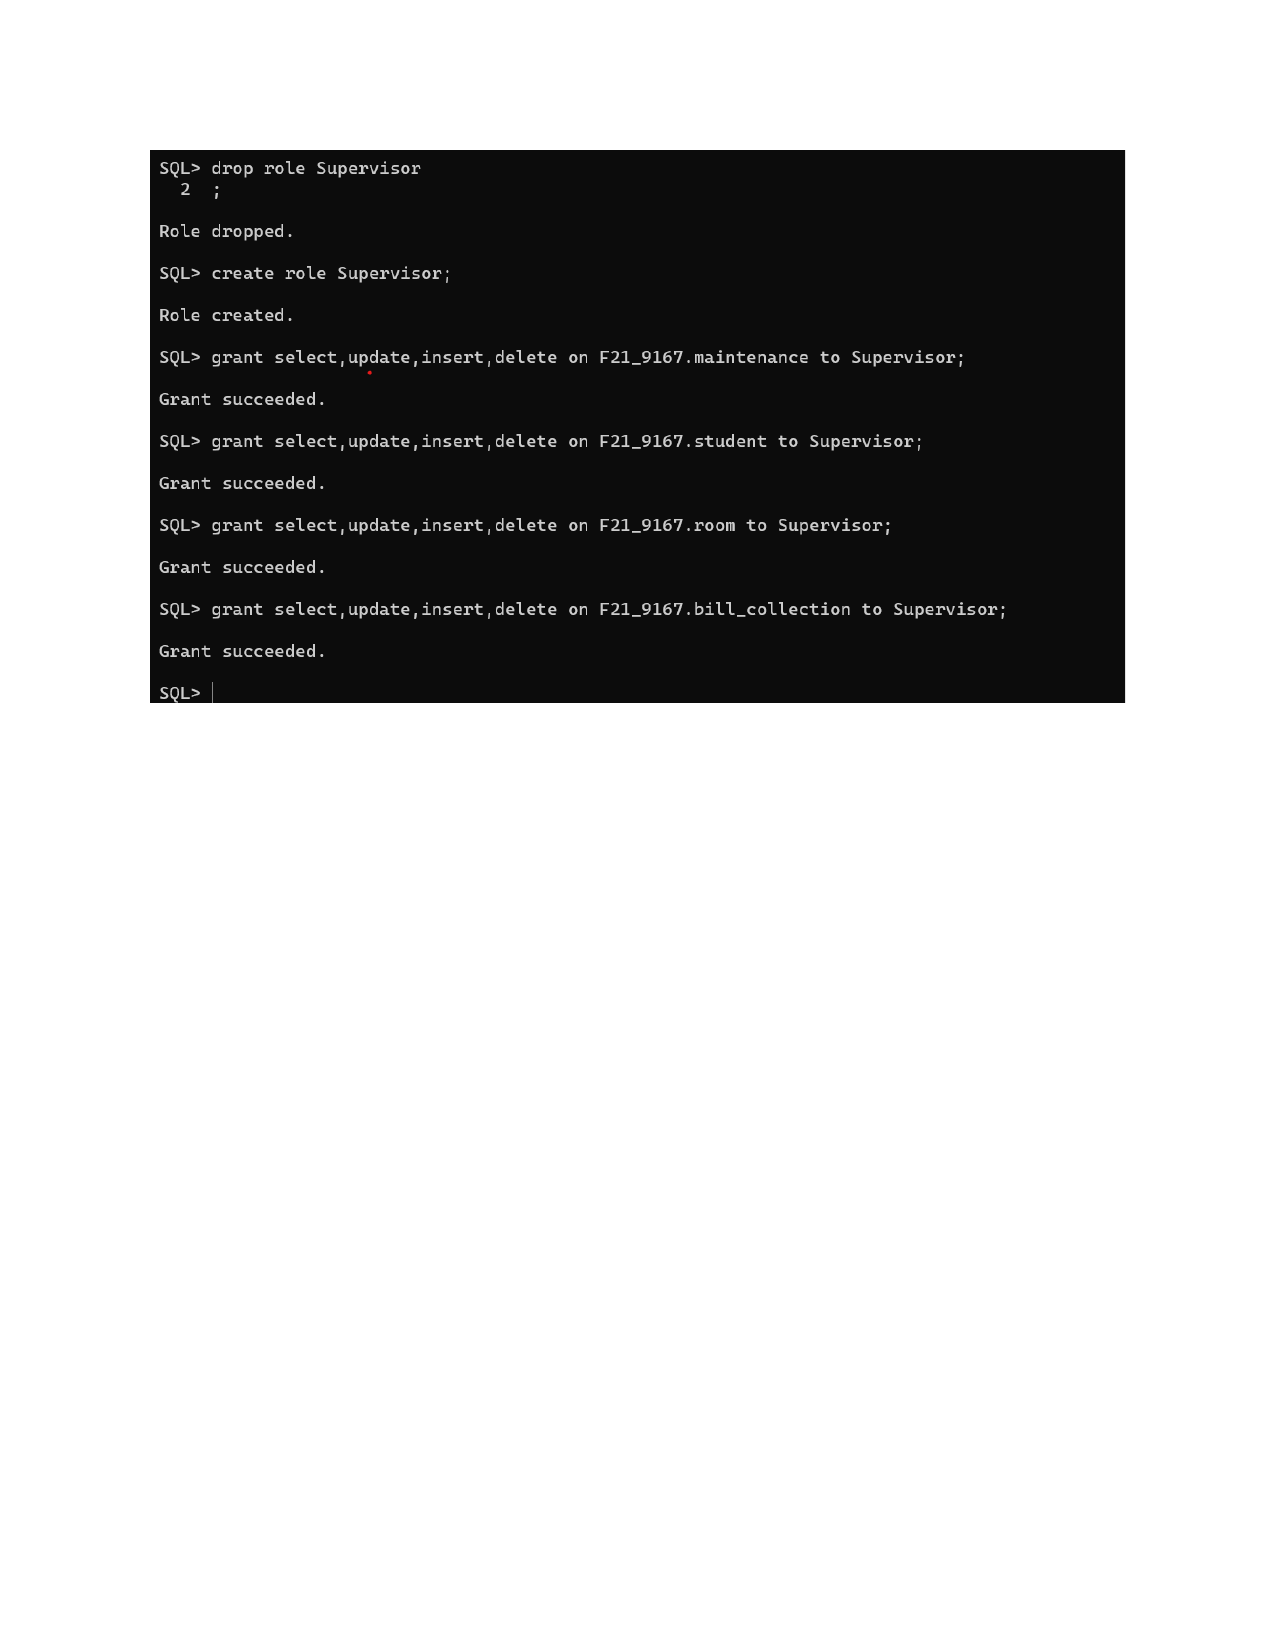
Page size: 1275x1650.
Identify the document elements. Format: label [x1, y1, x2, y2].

picture [150, 150, 1125, 703]
